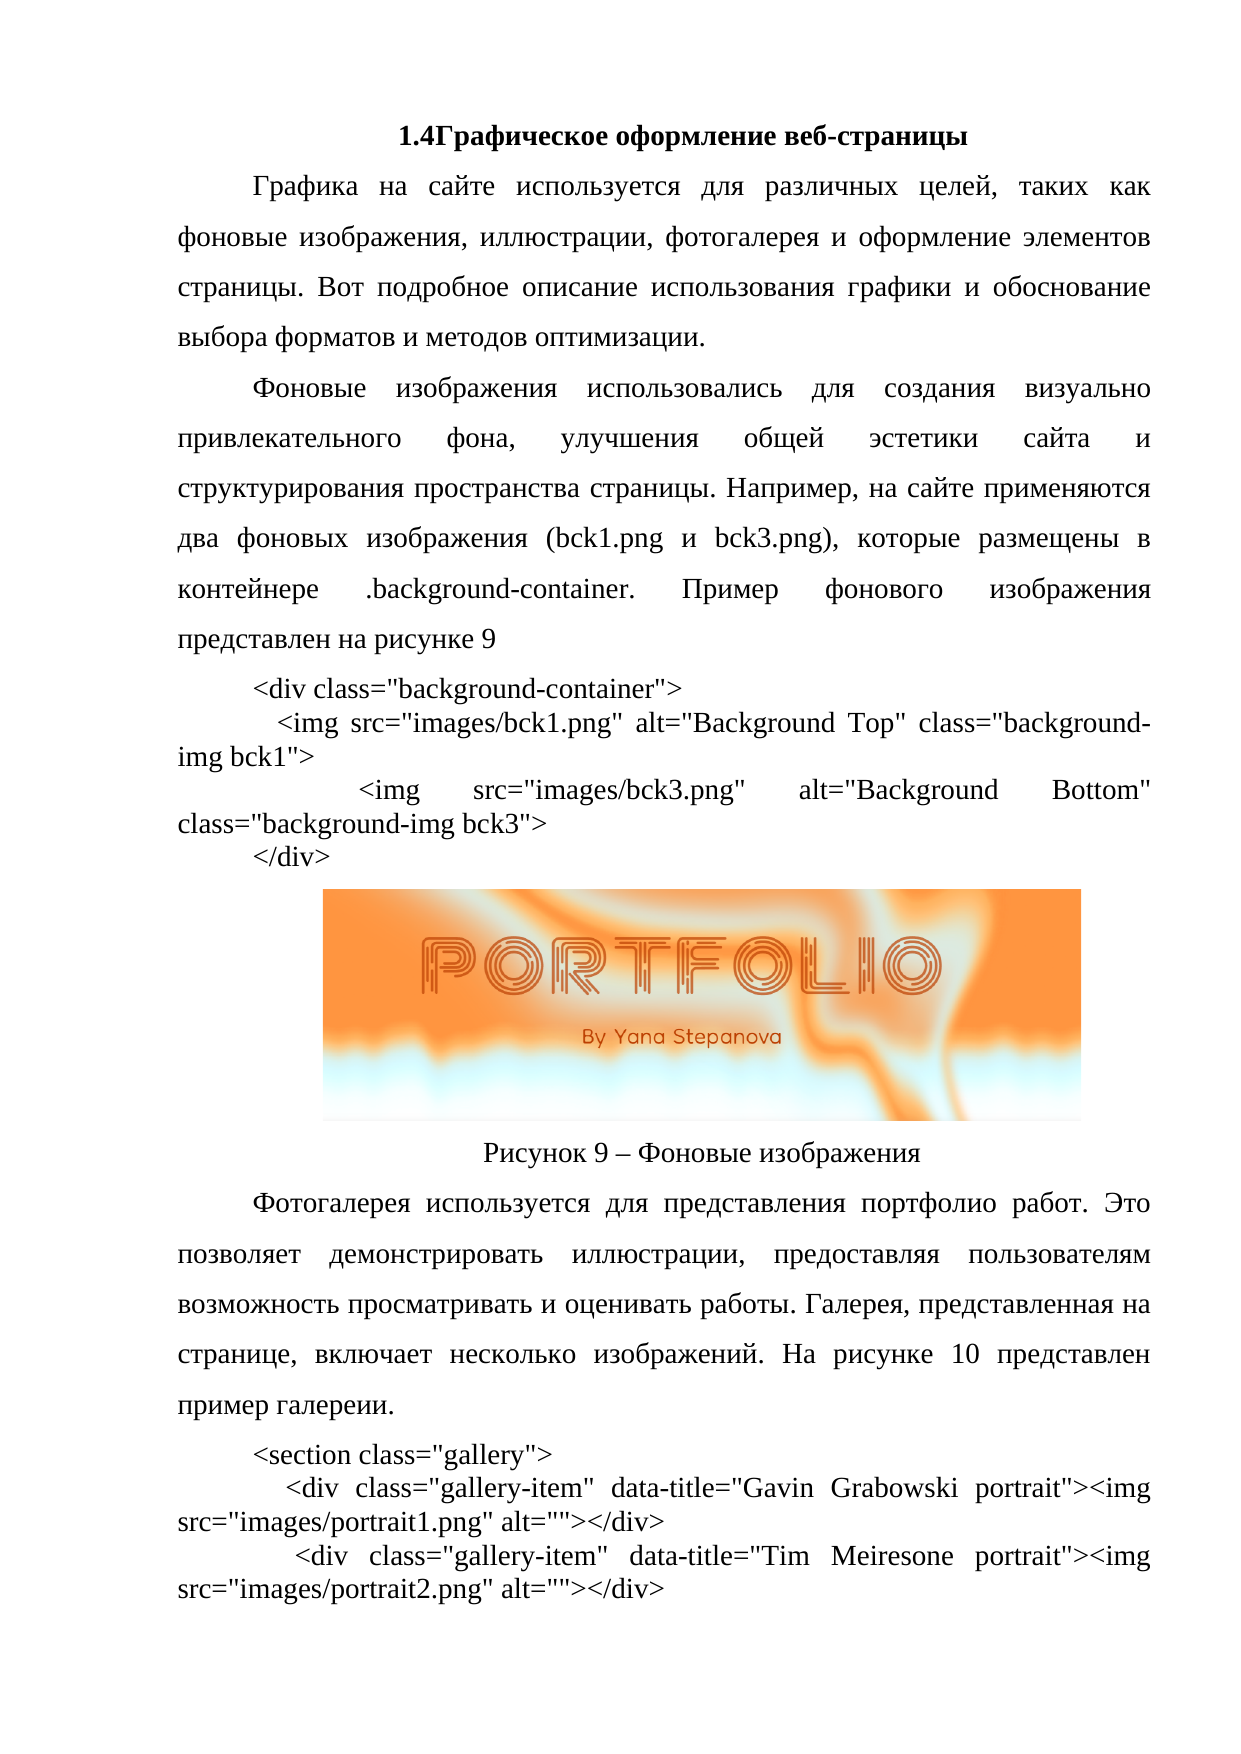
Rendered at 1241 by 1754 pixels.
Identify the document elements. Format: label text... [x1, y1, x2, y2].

text <div class="background-container"> [177, 672, 1152, 705]
text Фотогалерея используется для представления портфолио работ. Это позволяет демонстрировать иллюстрации, предоставляя пользователям возможность просматривать и оценивать работы. Галерея, представленная на странице, включает несколько изображений. На рисунке 10 представлен пример галереии. [177, 1186, 1152, 1420]
text Фоновые изображения использовались для создания визуально привлекательного фона, улучшения общей эстетики сайта и структурирования пространства страницы. Например, на сайте применяются два фоновых изображения (bck1.png и bck3.png), которые размещены в контейнере .background-container. Пример фонового изображения представлен на рисунке 9 [177, 370, 1152, 655]
text Графика на сайте используется для различных целей, таких как фоновые изображения, иллюстрации, фотогалерея и оформление элементов страницы. Вот подробное описание использования графики и обоснование выбора форматов и методов оптимизации. [177, 168, 1152, 353]
text <section class="gallery"> [177, 1437, 1152, 1471]
text <img src="images/bck1.png" alt="Background Top" class="background-img bck1"> [177, 705, 1152, 772]
text Рисунок 9 – Фоновые изображения [177, 1135, 1152, 1169]
text <div class="gallery-item" data-title="Tim Meiresone portrait"><img src="images/portrait2.png" alt=""></div> [177, 1538, 1152, 1605]
subtitle Графическое оформление веб-страницы [214, 118, 1152, 152]
text <div class="gallery-item" data-title="Gavin Grabowski portrait"><img src="images/portrait1.png" alt=""></div> [177, 1471, 1152, 1538]
text </div> [177, 839, 1152, 873]
text <img src="images/bck3.png" alt="Background Bottom" class="background-img bck3"> [177, 772, 1152, 839]
picture [322, 889, 1082, 1121]
